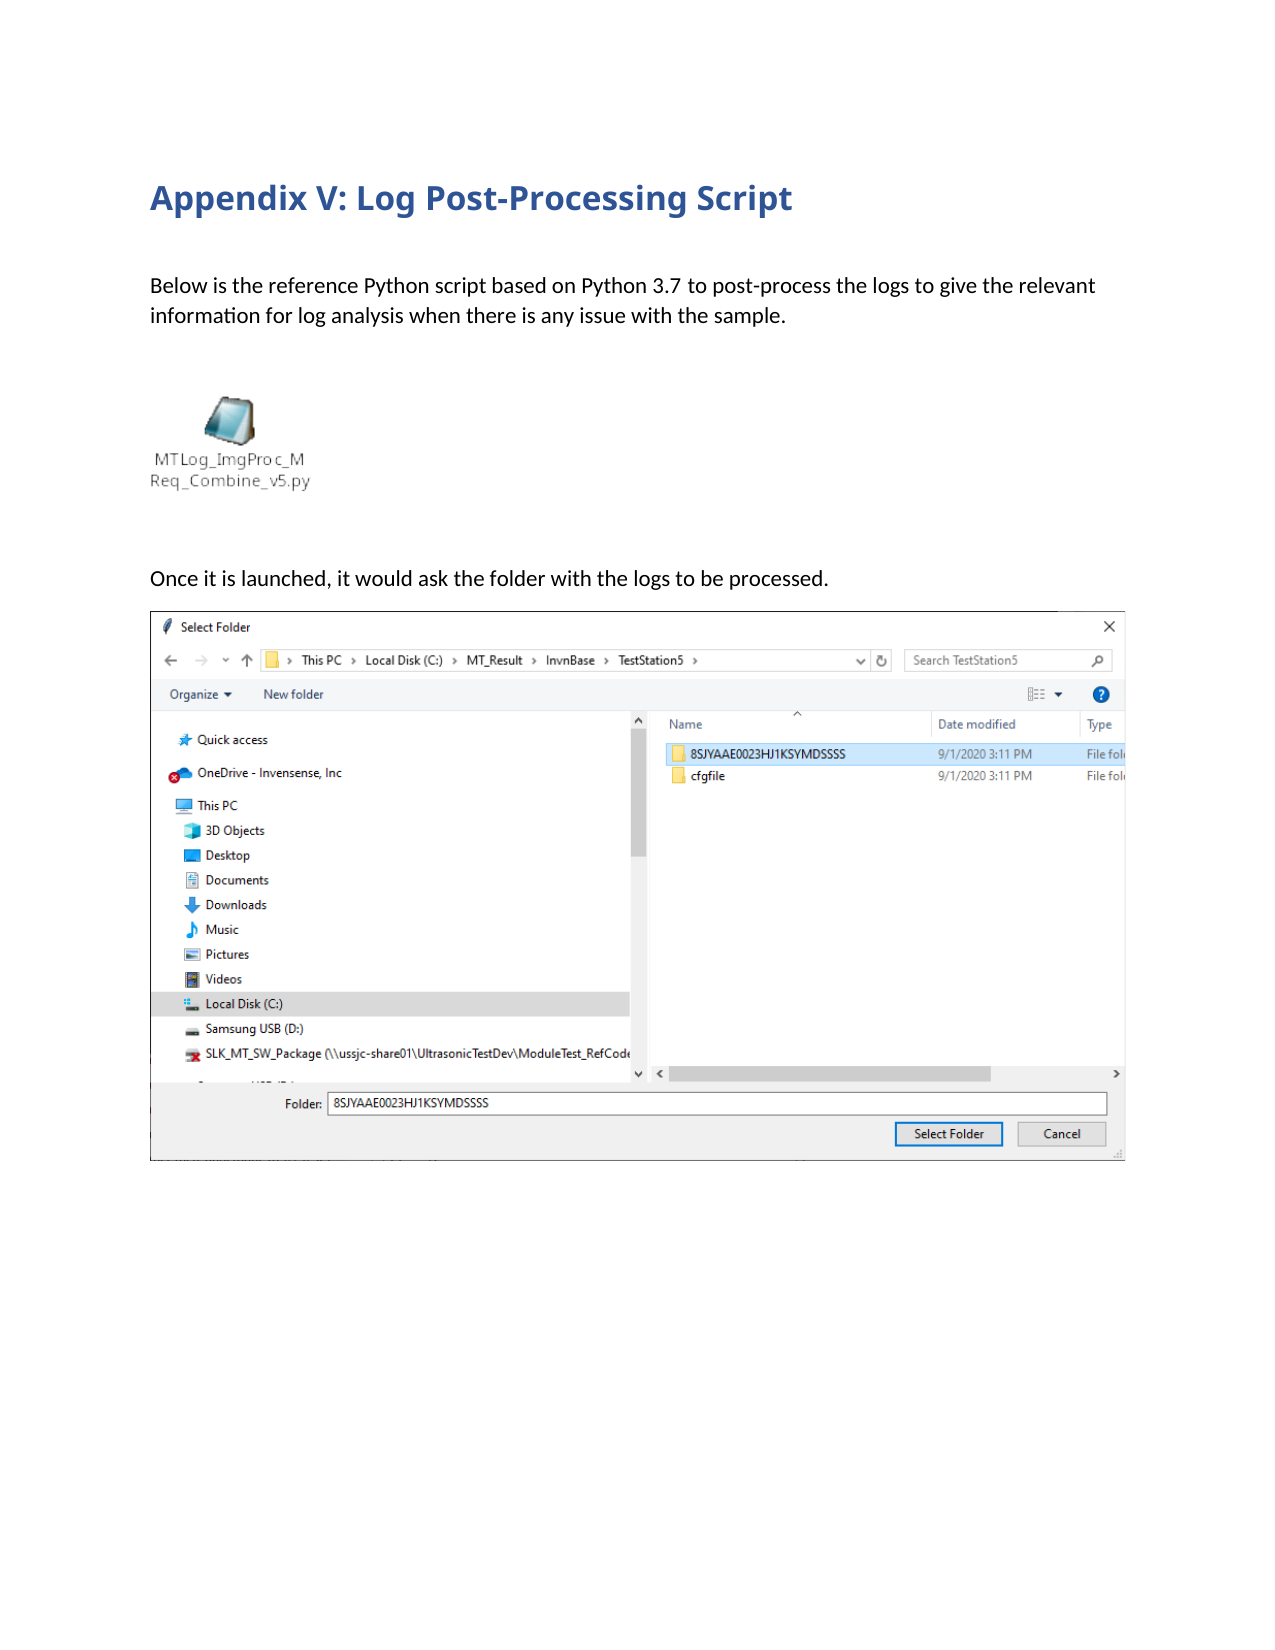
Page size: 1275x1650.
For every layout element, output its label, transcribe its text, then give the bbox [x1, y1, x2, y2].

picture [150, 611, 1125, 1161]
text Once it is launched, it would ask the folder with the logs to be processed. [150, 564, 1125, 592]
text Below is the reference Python script based on Python 3.7 to post-process the logs to give the relevant information for log analysis when there is any issue with the sample. [150, 271, 1125, 329]
subtitle Appendix V: Log Post-Processing Script [150, 175, 1125, 220]
